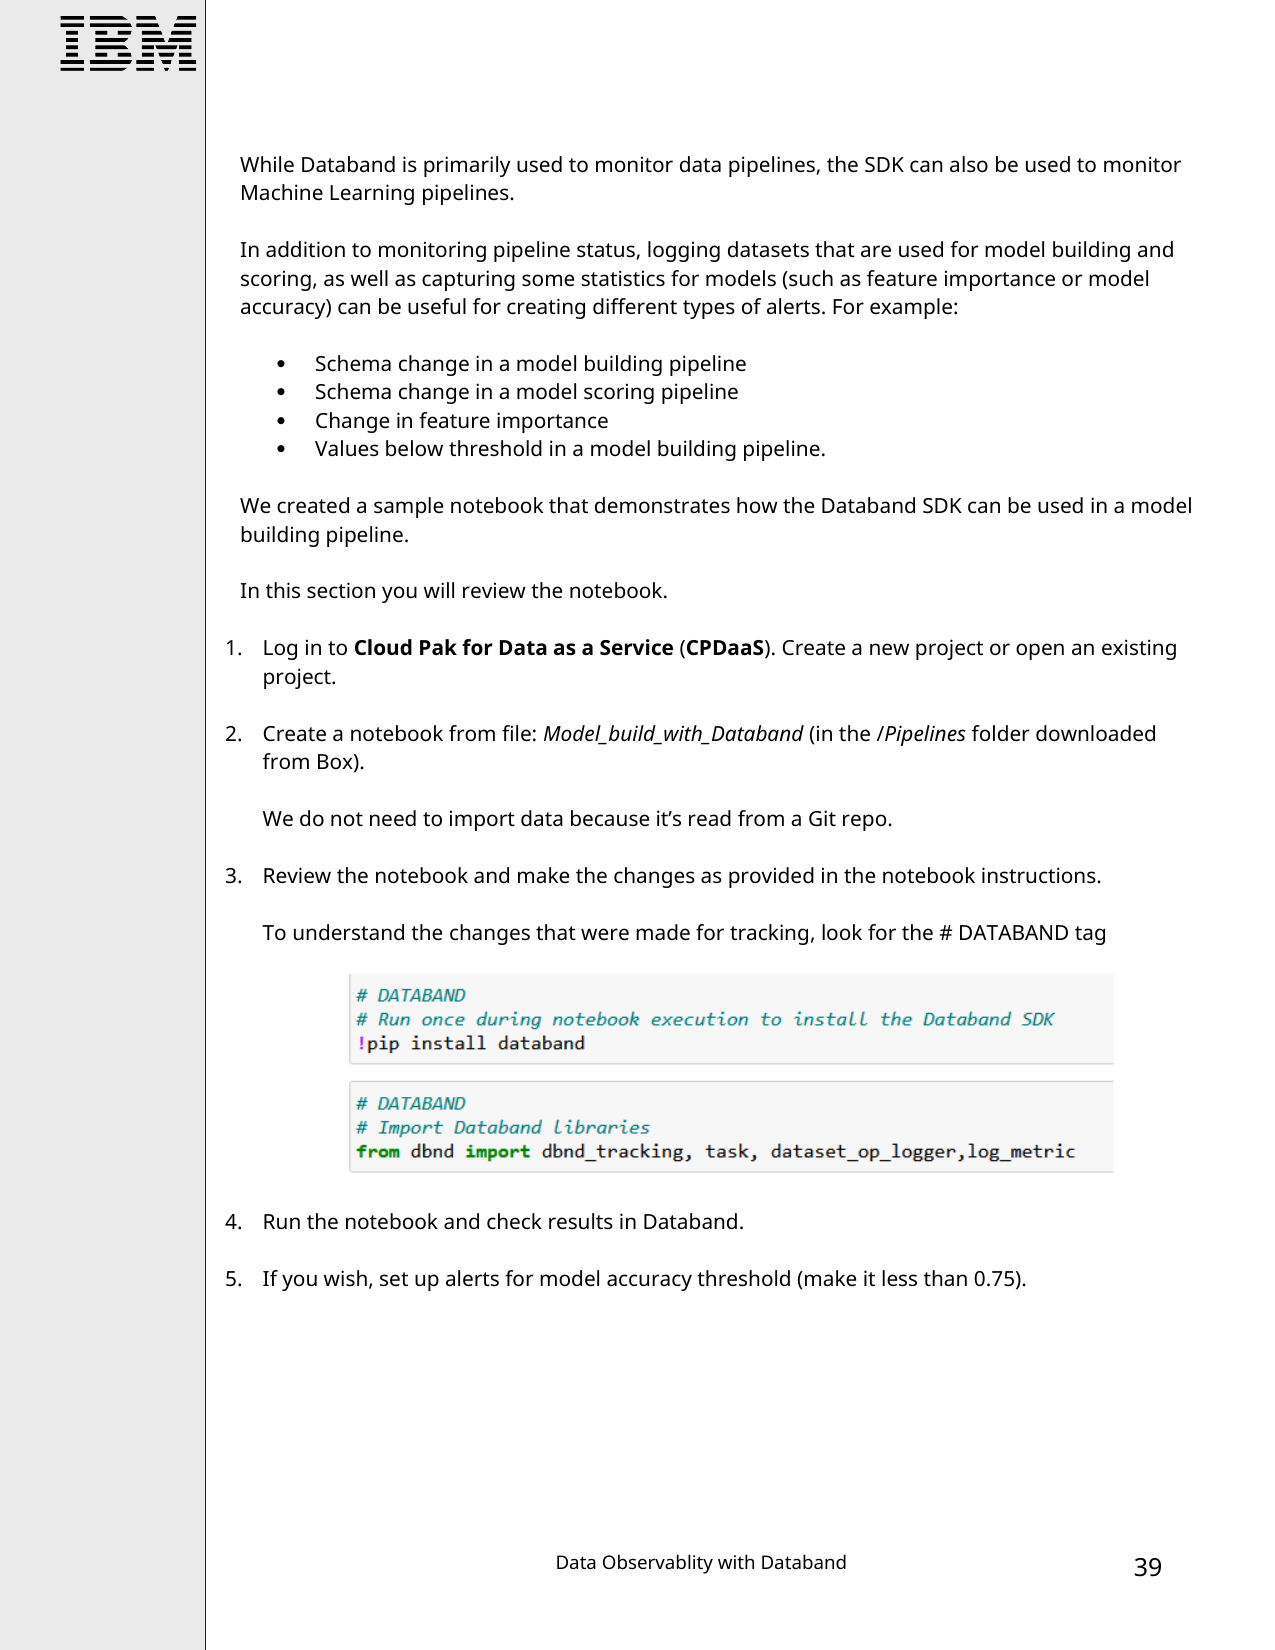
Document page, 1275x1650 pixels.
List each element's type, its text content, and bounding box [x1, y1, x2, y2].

picture [348, 974, 1114, 1179]
text We do not need to import data because it’s read from a Git repo. [262, 804, 1200, 832]
list Schema change in a model building pipeline [277, 349, 1200, 377]
text In addition to monitoring pipeline status, logging datasets that are used for model building and scoring, as well as capturing some statistics for models (such as feature importance or model accuracy) can be useful for creating different types of alerts. For example: [240, 235, 1200, 321]
list Values below threshold in a model building pipeline. [277, 434, 1200, 463]
picture [60, 16, 197, 71]
list Run the notebook and check results in Databand. [225, 1207, 1200, 1235]
text While Databand is primarily used to monitor data pipelines, the SDK can also be used to monitor Machine Learning pipelines. [240, 150, 1200, 207]
text In this section you will review the notebook. [240, 577, 1200, 605]
list Review the notebook and make the changes as provided in the notebook instructions. [225, 861, 1200, 889]
list If you wish, set up alerts for model accuracy threshold (make it less than 0.75). [225, 1264, 1200, 1292]
text To understand the changes that were made for tracking, look for the # DATABAND tag [262, 918, 1200, 946]
list Schema change in a model scoring pipeline [277, 377, 1200, 406]
list Log in to Cloud Pak for Data as a Service (CPDaaS). Create a new project or open an existing project. [225, 633, 1200, 690]
list Change in feature importance [277, 406, 1200, 434]
list Create a notebook from file: Model_build_with_Databand (in the /Pipelines folder downloaded from Box). [225, 719, 1200, 776]
text We created a sample notebook that demonstrates how the Databand SDK can be used in a model building pipeline. [240, 491, 1200, 548]
